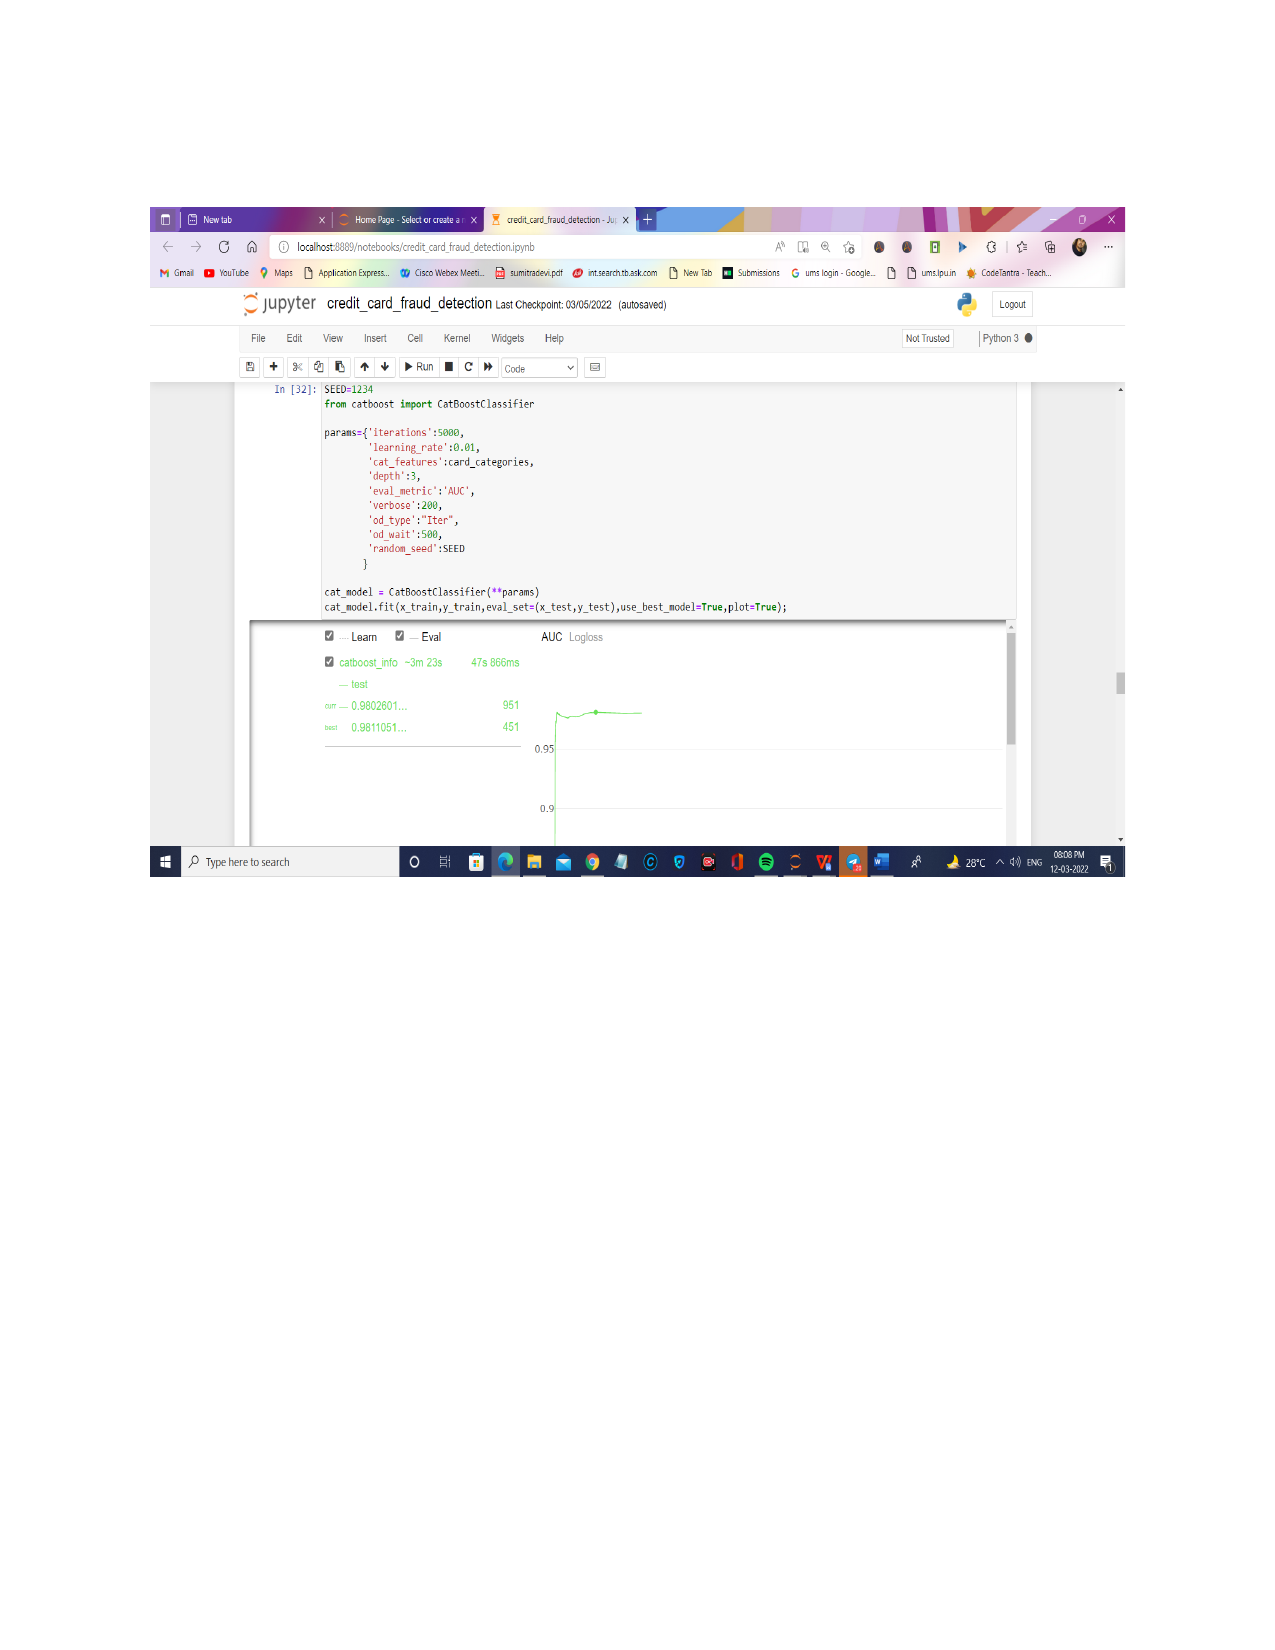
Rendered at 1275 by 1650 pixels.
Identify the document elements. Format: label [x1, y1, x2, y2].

picture [150, 207, 1125, 877]
